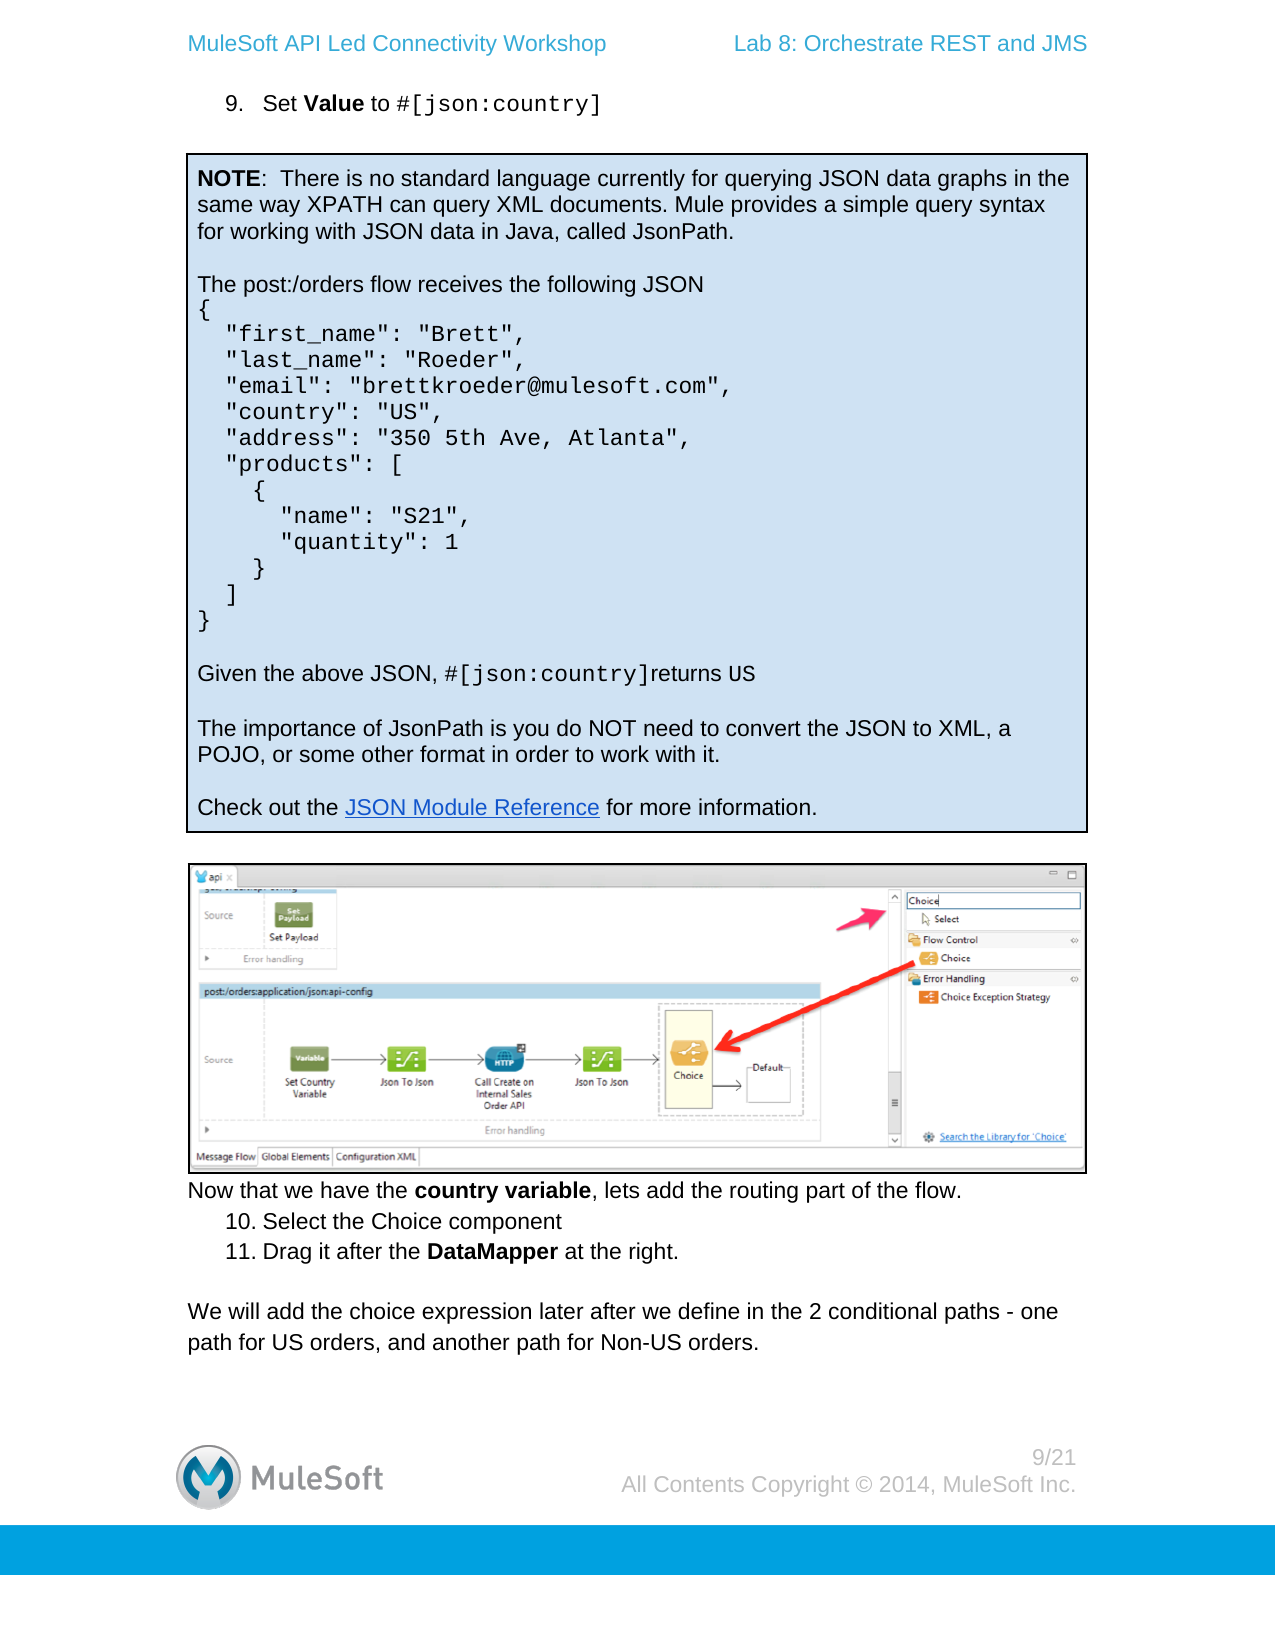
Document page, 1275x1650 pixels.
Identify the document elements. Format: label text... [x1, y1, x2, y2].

picture [176, 1444, 385, 1511]
text We will add the choice expression later after we define in the 2 conditional paths - one path for US orders, and another path for Non-US orders. [187, 1298, 1087, 1355]
list Select the Choice component [225, 1208, 1087, 1234]
list Set Value to #[json:country] [225, 90, 1087, 118]
picture [190, 865, 1085, 1172]
list Drag it after the DataMapper at the right. [225, 1238, 1087, 1264]
text Now that we have the country variable, lets add the routing part of the flow. [187, 1177, 1087, 1204]
table_header NOTE: There is no standard language currently for querying JSON data graphs in the same way XPATH can query XML documents. Mule provides a simple query syntax for working with JSON data in Java, called JsonPath. The post:/orders flow receives the following JSON { "first_name": "Brett", "last_name": "Roeder", "email": "brettkroeder@mulesoft.com", "country": "US", "address": "350 5th Ave, Atlanta", "products": [ { "name": "S21", "quantity": 1 } ] } Given the above JSON, #[json:country]returns US The importance of JsonPath is you do NOT need to convert the JSON to XML, a POJO, or some other format in order to work with it. Check out the JSON Module Reference for more information. [188, 155, 1086, 831]
